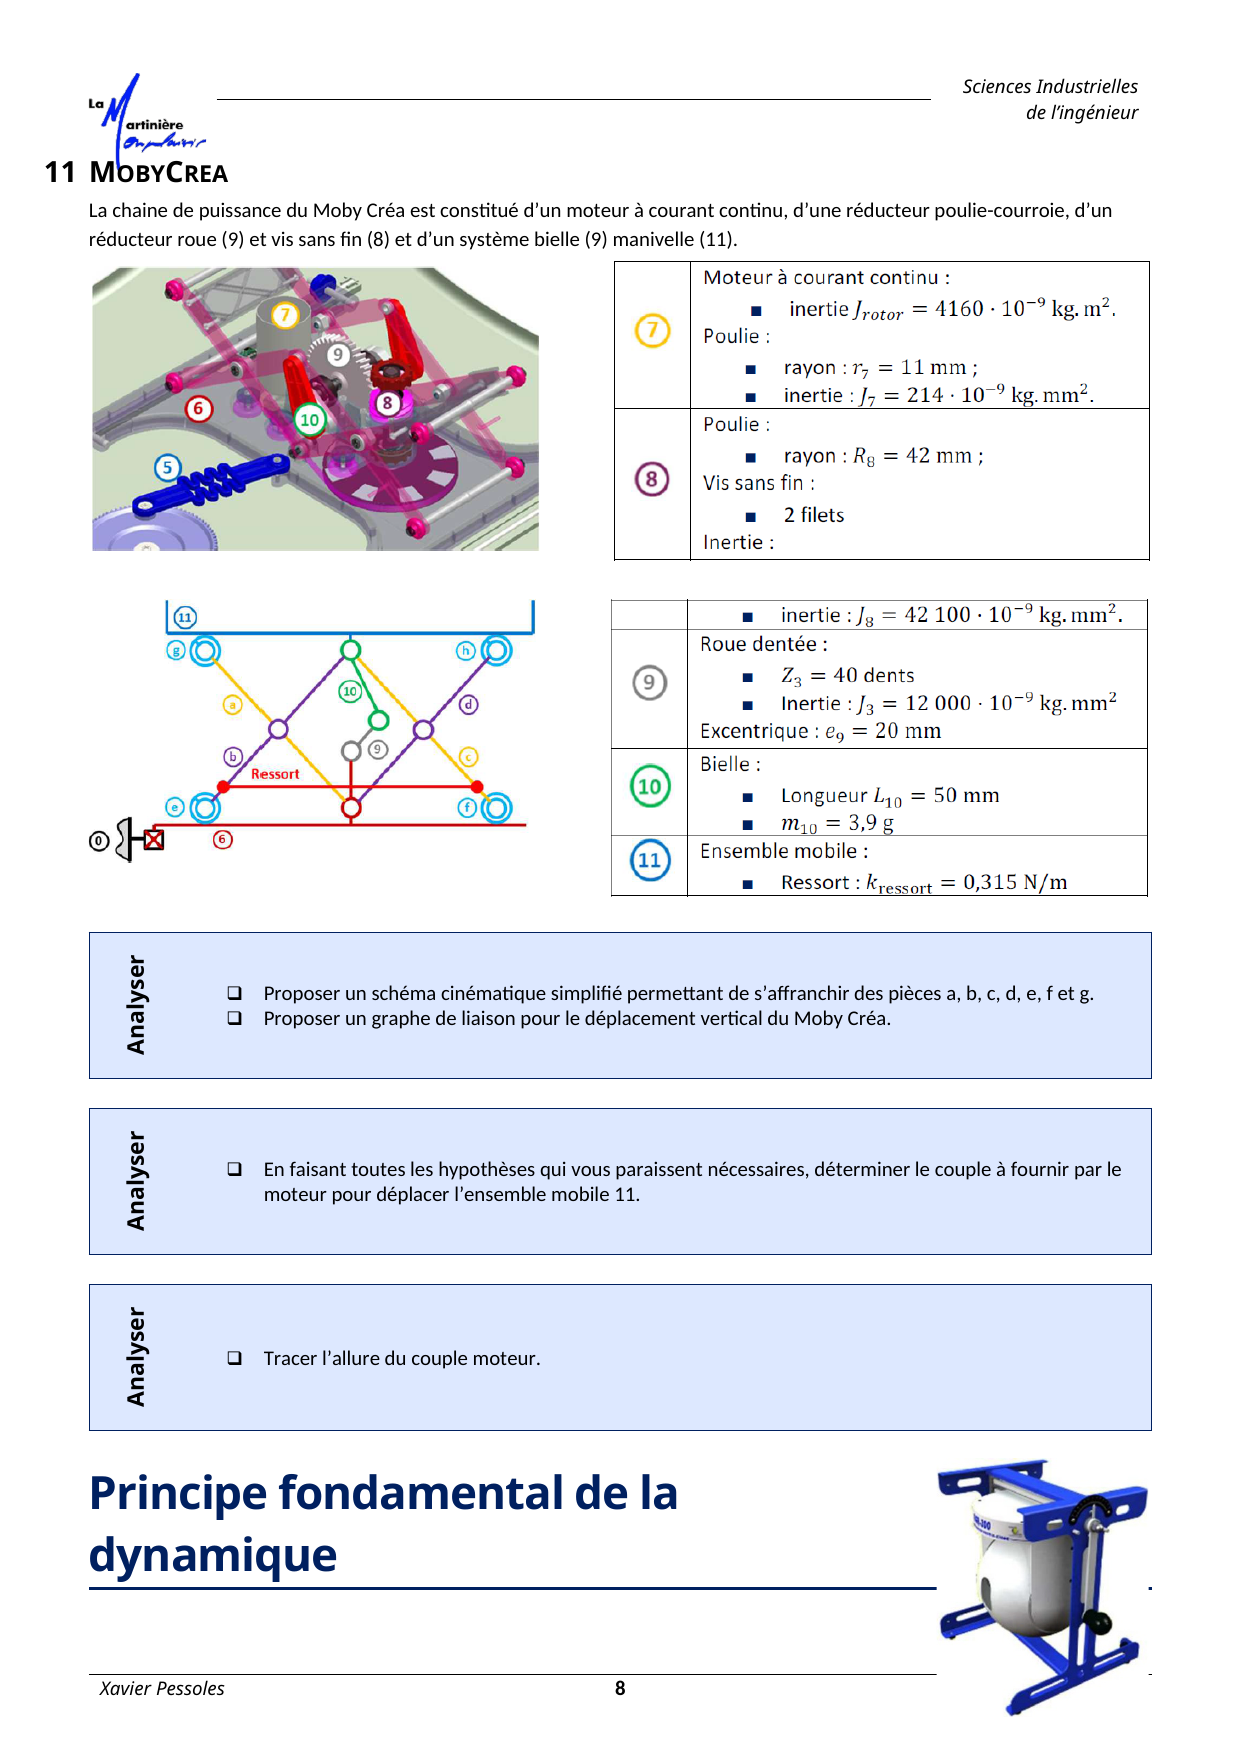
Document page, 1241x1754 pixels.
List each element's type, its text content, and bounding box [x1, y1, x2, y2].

subtitle MobyCrea [44, 151, 1152, 191]
table_header Analyser [90, 1285, 177, 1430]
picture [936, 1458, 1149, 1717]
picture [88, 73, 207, 151]
table_header Analyser [90, 933, 177, 1078]
picture [88, 255, 1152, 563]
text réducteur roue (9) et vis sans fin (8) et d’un système bielle (9) manivelle (11). [89, 226, 1152, 251]
table_header Analyser [90, 1109, 177, 1254]
text La chaine de puissance du Moby Créa est constitué d’un moteur à courant continu, d’une réducteur poulie-courroie, d’un [89, 197, 1152, 222]
table_header En faisant toutes les hypothèses qui vous paraissent nécessaires, déterminer le couple à fournir par le moteur pour déplacer l’ensemble mobile 11. [177, 1109, 1151, 1254]
picture [88, 595, 1152, 899]
table_header Tracer l’allure du couple moteur. [177, 1285, 1151, 1430]
title Principe fondamental de la dynamique [89, 1460, 936, 1587]
table_header Proposer un schéma cinématique simplifié permettant de s’affranchir des pièces a, b, c, d, e, f et g. Proposer un graphe de liaison pour le déplacement vertical du Moby Créa. [177, 933, 1151, 1078]
